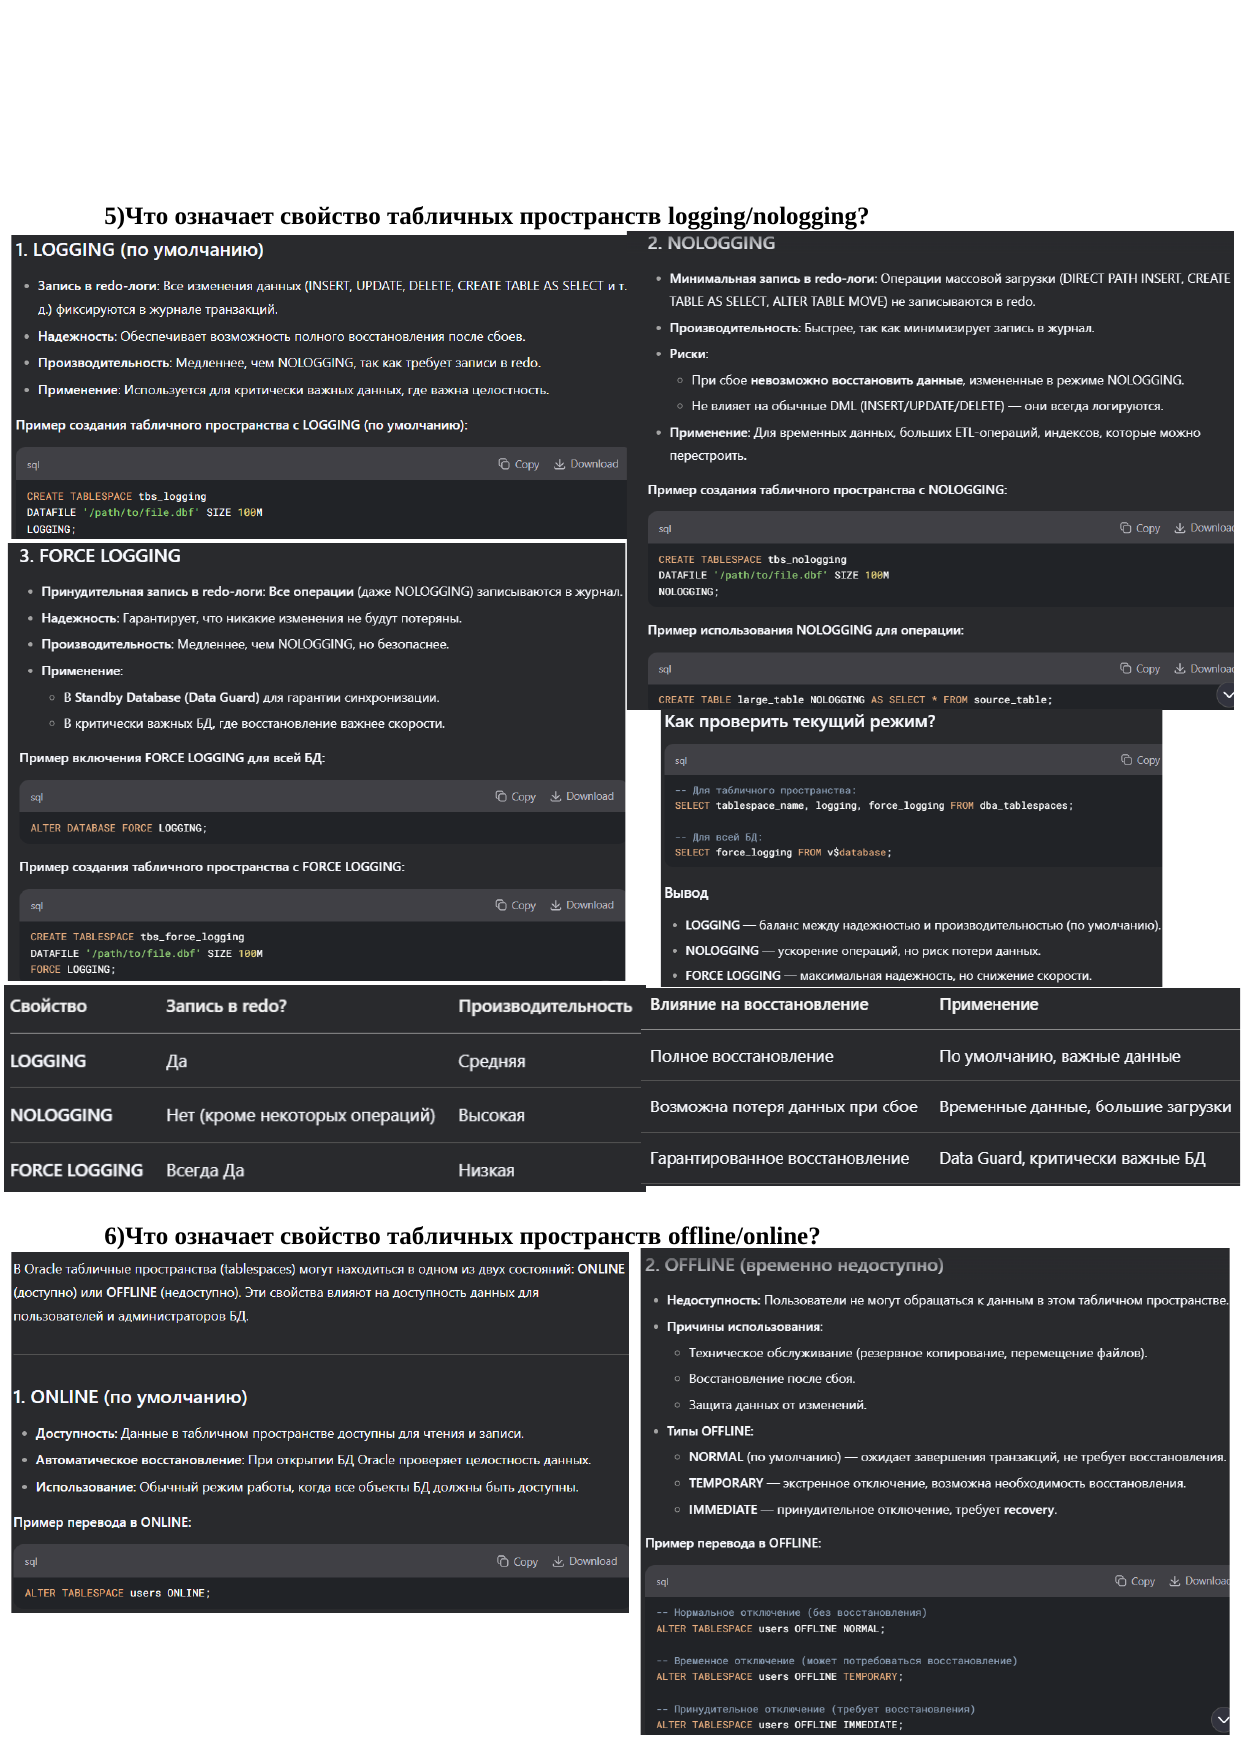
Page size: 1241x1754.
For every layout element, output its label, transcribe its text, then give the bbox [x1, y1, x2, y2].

picture [11, 1252, 629, 1613]
list 6)Что означает свойство табличных пространств offline/online? [104, 1221, 1053, 1249]
picture [4, 985, 1241, 1192]
picture [640, 1248, 1230, 1735]
list 5)Что означает свойство табличных пространств logging/nologging? [104, 201, 1053, 229]
picture [7, 231, 1234, 987]
